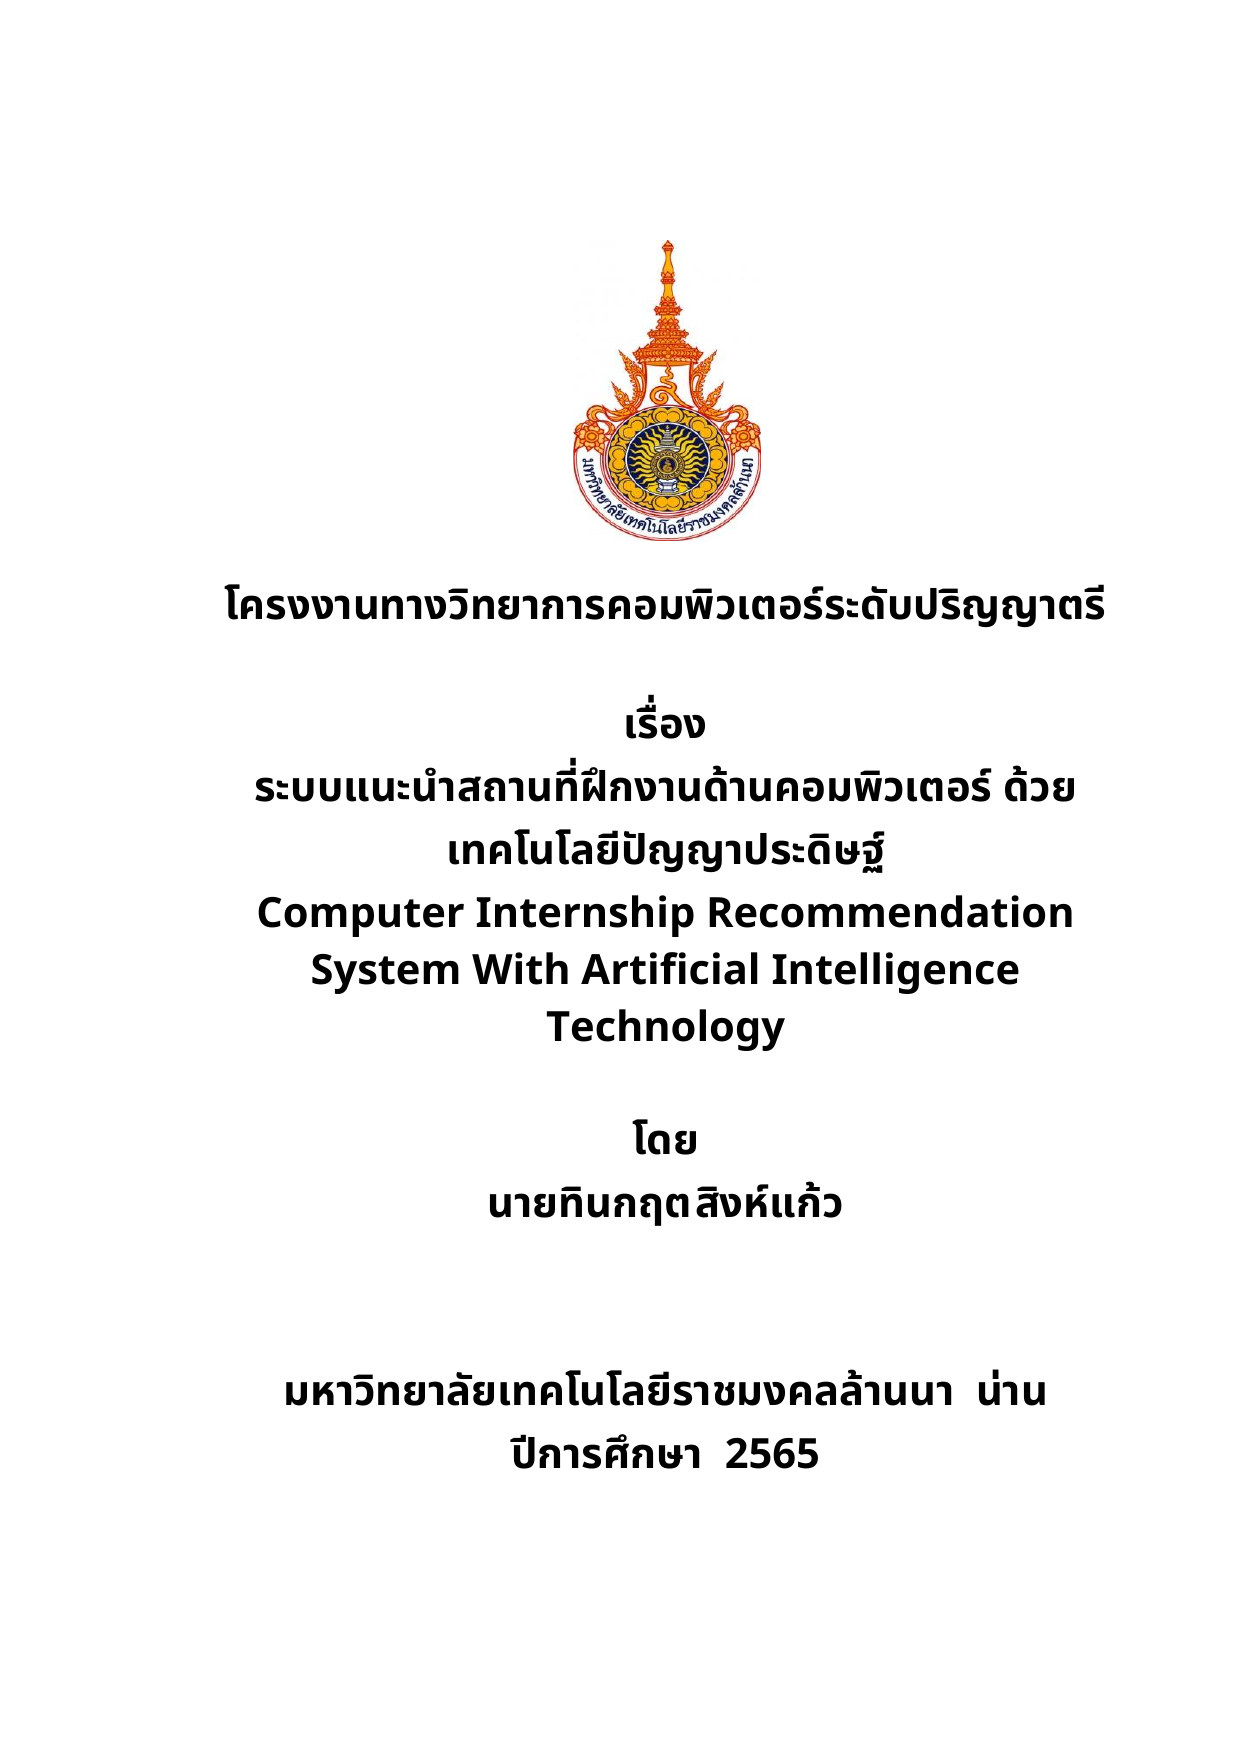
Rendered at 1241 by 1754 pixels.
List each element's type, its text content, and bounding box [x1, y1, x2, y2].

text เรื่อง [206, 694, 1125, 757]
text Computer Internship Recommendation System With Artificial Intelligence Technology [206, 883, 1125, 1054]
text ปีการศึกษา 2565 [206, 1424, 1125, 1487]
text นายทินกฤต สิงห์แก้ว [206, 1173, 1125, 1236]
text ระบบแนะนำสถานที่ฝึกงานด้านคอมพิวเตอร์ ด้วยเทคโนโลยีปัญญาประดิษฐ์ [206, 757, 1125, 883]
text โดย [206, 1110, 1125, 1173]
text โครงงานทางวิทยาการคอมพิวเตอร์ระดับปริญญาตรี [206, 575, 1125, 638]
picture [573, 240, 761, 541]
text มหาวิทยาลัยเทคโนโลยีราชมงคลล้านนา น่าน [206, 1361, 1125, 1424]
